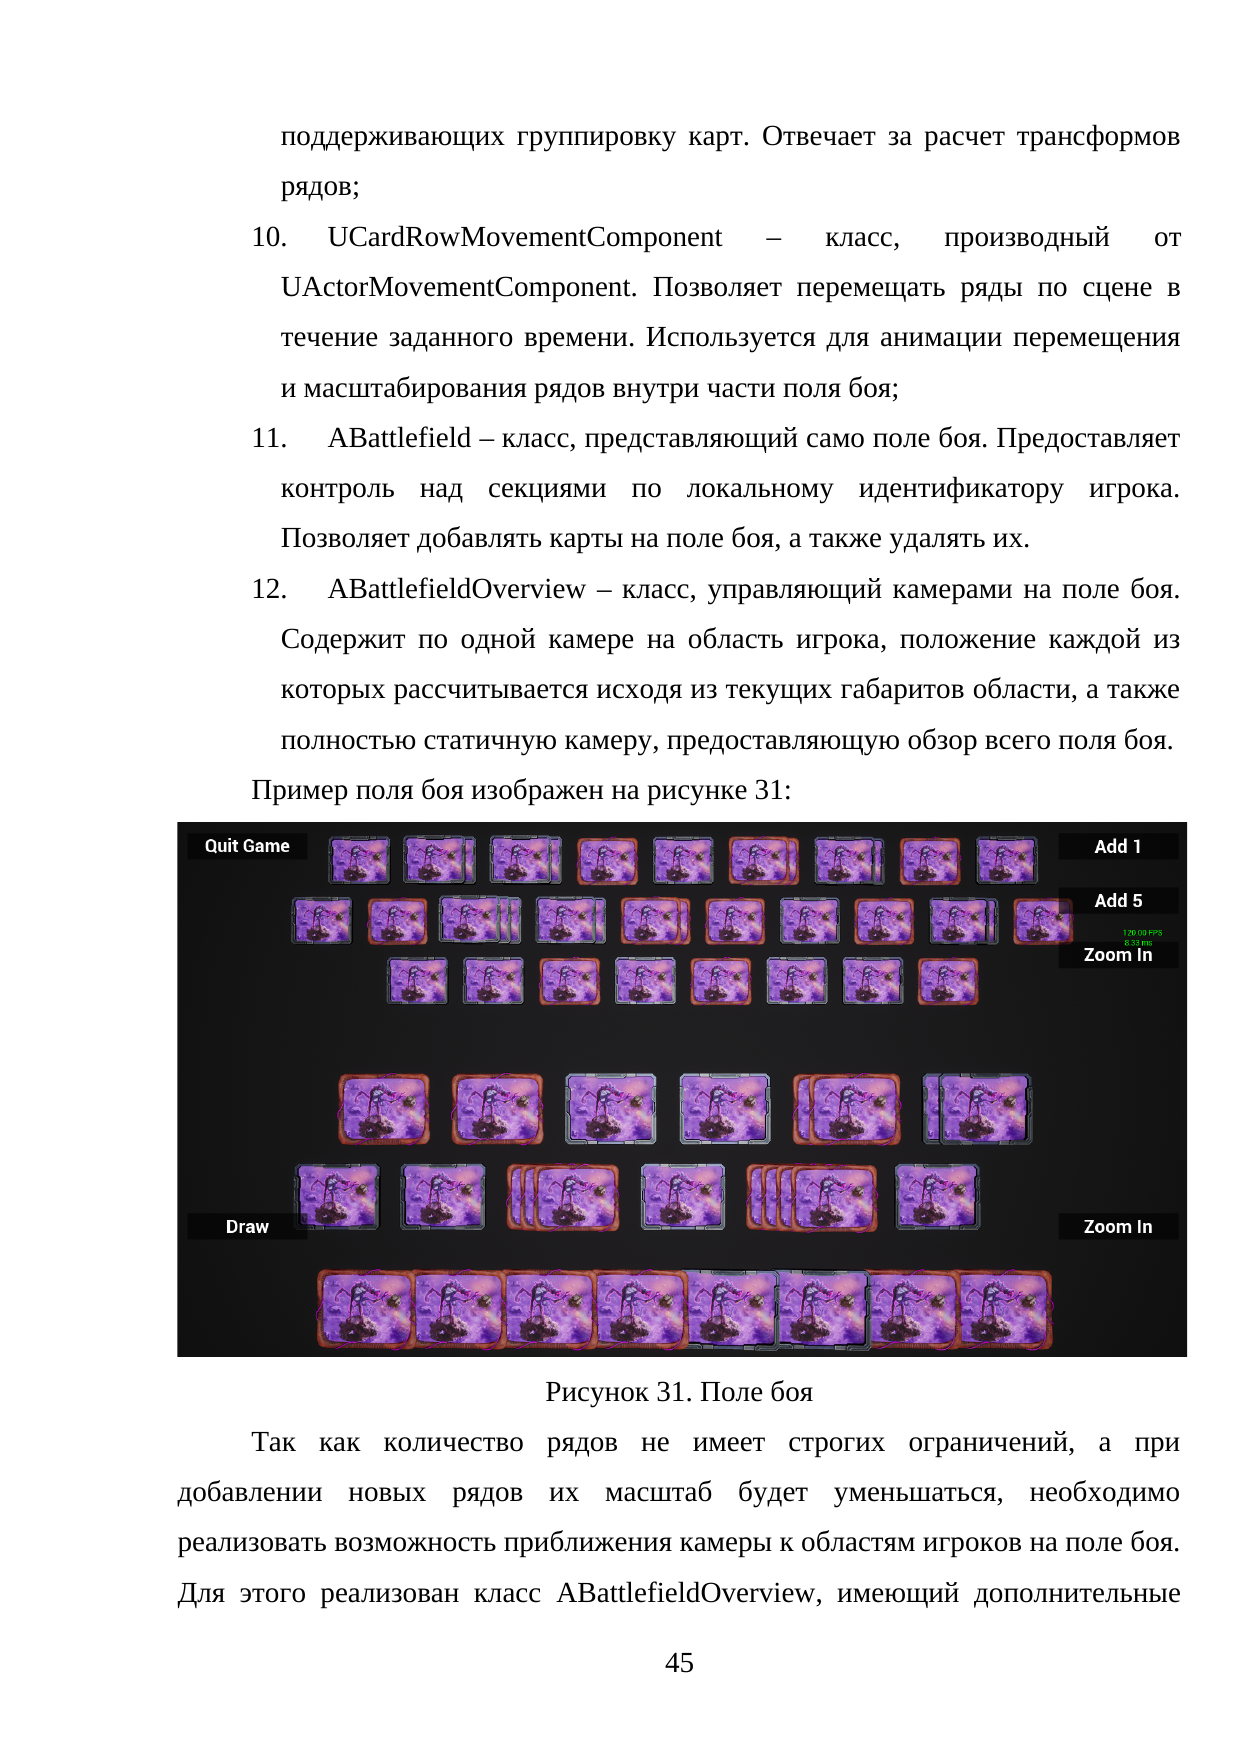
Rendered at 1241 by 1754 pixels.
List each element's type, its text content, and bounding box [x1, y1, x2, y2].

list ABattlefieldOverview – класс, управляющий камерами на поле боя. Содержит по одной камере на область игрока, положение каждой из которых рассчитывается исходя из текущих габаритов области, а также полностью статичную камеру, предоставляющую обзор всего поля боя. [251, 571, 1181, 755]
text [177, 1424, 1181, 1608]
list UCardRowMovementComponent – класс, производный от UActorMovementComponent. Позволяет перемещать ряды по сцене в течение заданного времени. Используется для анимации перемещения и масштабирования рядов внутри части поля боя; [251, 219, 1181, 403]
picture [177, 822, 1188, 1357]
text Рисунок 31. Поле боя [177, 1374, 1181, 1407]
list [251, 118, 1181, 202]
text Пример поля боя изображен на рисунке 31: [177, 772, 1181, 806]
list ABattlefield – класс, представляющий само поле боя. Предоставляет контроль над секциями по локальному идентификатору игрока. Позволяет добавлять карты на поле боя, а также удалять их. [251, 420, 1181, 554]
